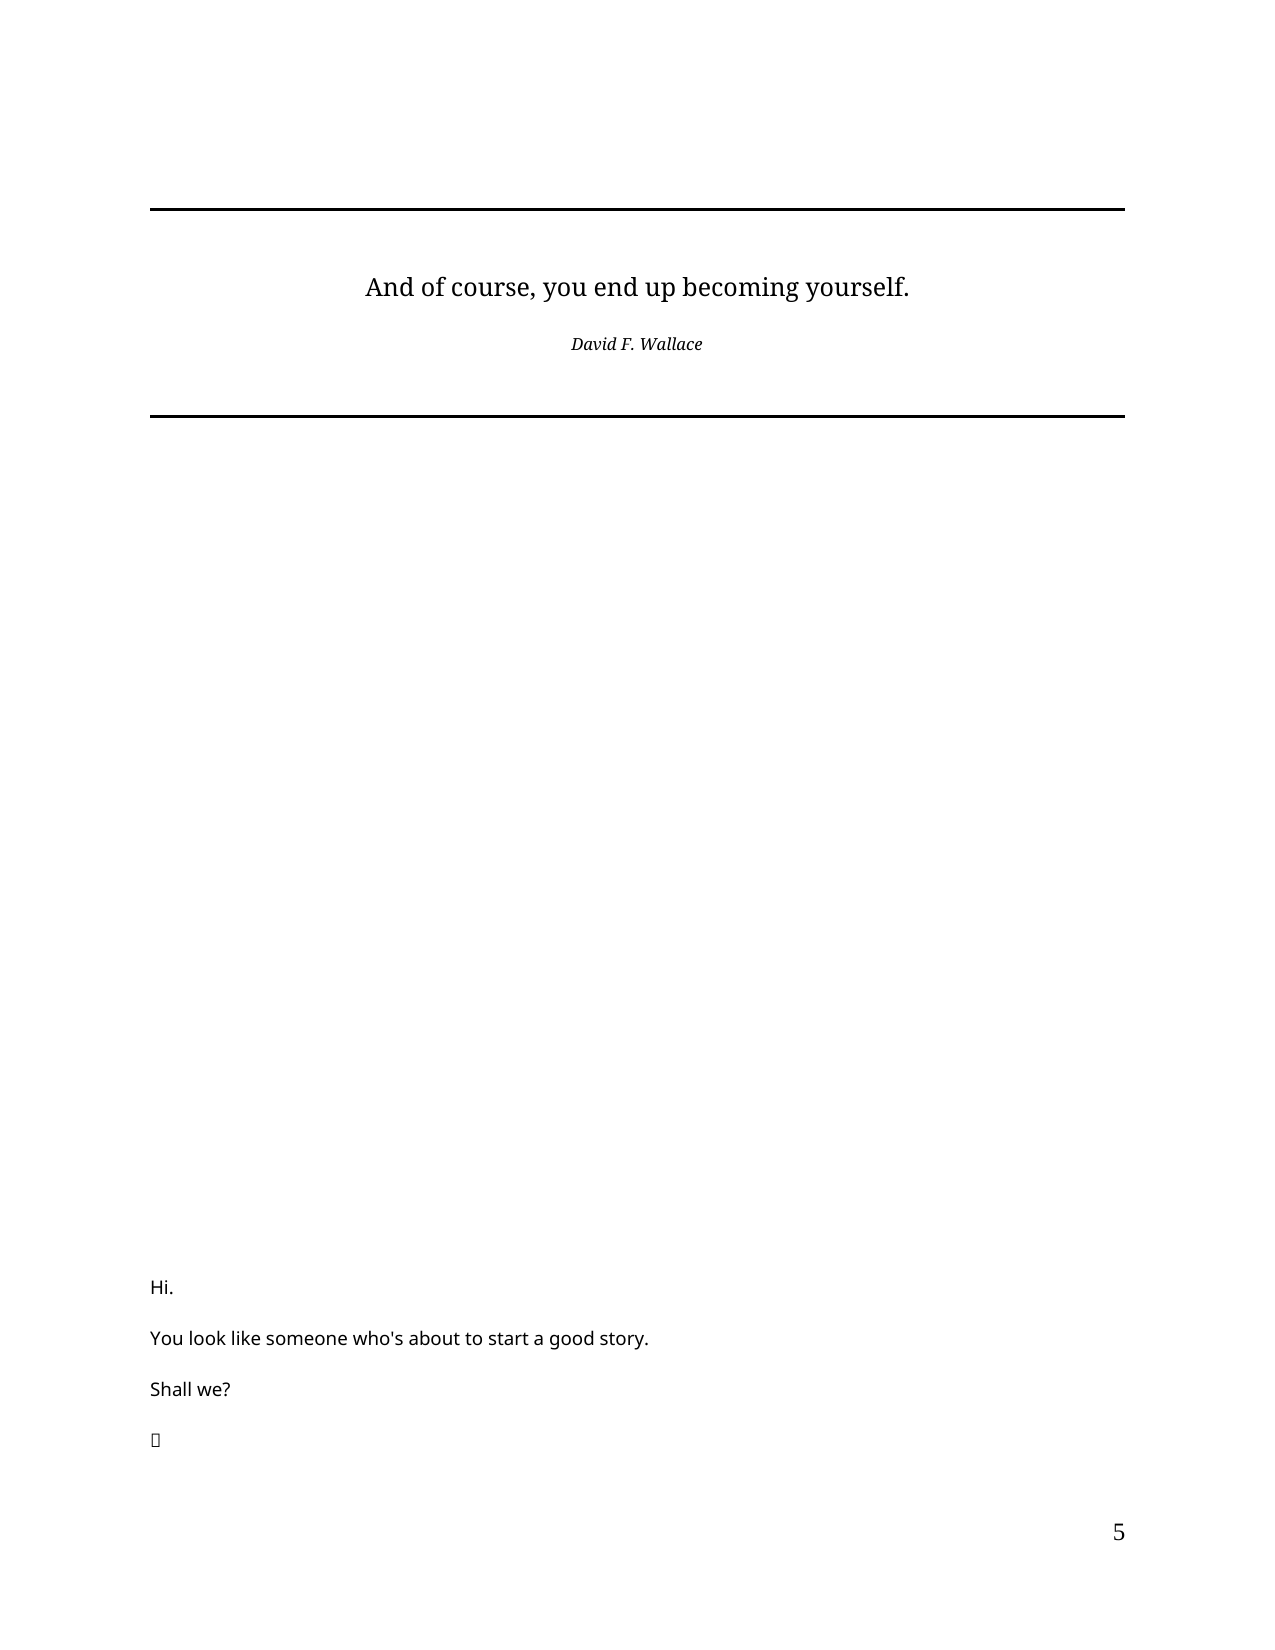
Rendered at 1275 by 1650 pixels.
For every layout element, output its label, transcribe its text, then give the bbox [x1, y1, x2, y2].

text You look like someone who's about to start a good story. [150, 1326, 1125, 1351]
text Shall we? [150, 1377, 1125, 1402]
text David F. Wallace [150, 332, 1125, 355]
text And of course, you end up becoming yourself. [150, 270, 1125, 304]
text Hi. [150, 1275, 1125, 1300]
